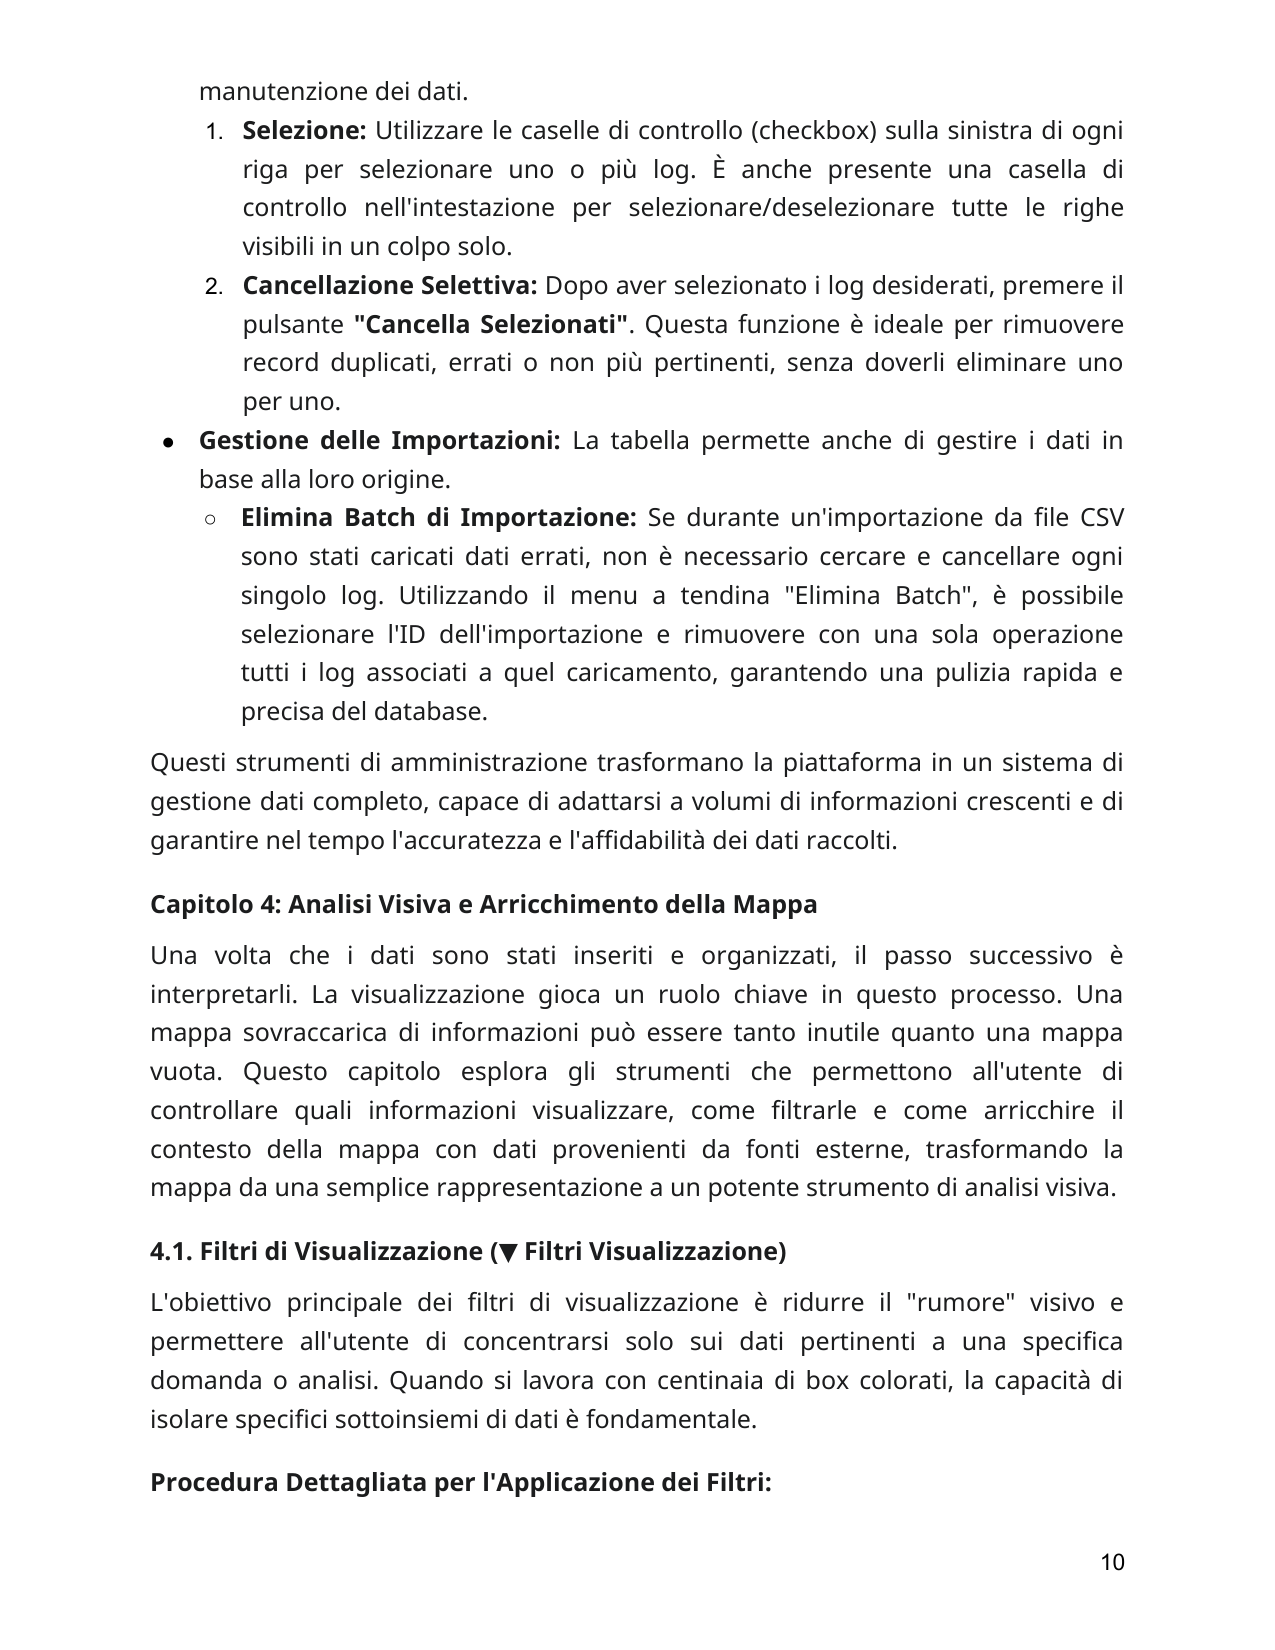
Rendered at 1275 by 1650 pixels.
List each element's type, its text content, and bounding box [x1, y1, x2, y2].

text Procedura Dettagliata per l'Applicazione dei Filtri: [150, 1465, 1125, 1499]
subtitle 4.1. Filtri di Visualizzazione (▼ Filtri Visualizzazione) [150, 1234, 1125, 1268]
text L'obiettivo principale dei filtri di visualizzazione è ridurre il "rumore" visivo e permettere all'utente di concentrarsi solo sui dati pertinenti a una specifica domanda o analisi. Quando si lavora con centinaia di box colorati, la capacità di isolare specifici sottoinsiemi di dati è fondamentale. [150, 1285, 1125, 1435]
text Questi strumenti di amministrazione trasformano la piattaforma in un sistema di gestione dati completo, capace di adattarsi a volumi di informazioni crescenti e di garantire nel tempo l'accuratezza e l'affidabilità dei dati raccolti. [150, 745, 1125, 857]
subtitle Capitolo 4: Analisi Visiva e Arricchimento della Mappa [150, 886, 1125, 920]
list Gestione delle Importazioni: La tabella permette anche di gestire i dati in base alla loro origine. [161, 422, 1125, 495]
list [161, 74, 1125, 108]
text Una volta che i dati sono stati inseriti e organizzati, il passo successivo è interpretarli. La visualizzazione gioca un ruolo chiave in questo processo. Una mappa sovraccarica di informazioni può essere tanto inutile quanto una mappa vuota. Questo capitolo esplora gli strumenti che permettono all'utente di controllare quali informazioni visualizzare, come filtrarle e come arricchire il contesto della mappa con dati provenienti da fonti esterne, trasformando la mappa da una semplice rappresentazione a un potente strumento di analisi visiva. [150, 937, 1125, 1204]
list Cancellazione Selettiva: Dopo aver selezionato i log desiderati, premere il pulsante "Cancella Selezionati". Questa funzione è ideale per rimuovere record duplicati, errati o non più pertinenti, senza doverli eliminare uno per uno. [205, 267, 1125, 418]
list Selezione: Utilizzare le caselle di controllo (checkbox) sulla sinistra di ogni riga per selezionare uno o più log. È anche presente una casella di controllo nell'intestazione per selezionare/deselezionare tutte le righe visibili in un colpo solo. [205, 112, 1125, 263]
list Elimina Batch di Importazione: Se durante un'importazione da file CSV sono stati caricati dati errati, non è necessario cercare e cancellare ogni singolo log. Utilizzando il menu a tendina "Elimina Batch", è possibile selezionare l'ID dell'importazione e rimuovere con una sola operazione tutti i log associati a quel caricamento, garantendo una pulizia rapida e precisa del database. [203, 500, 1125, 728]
